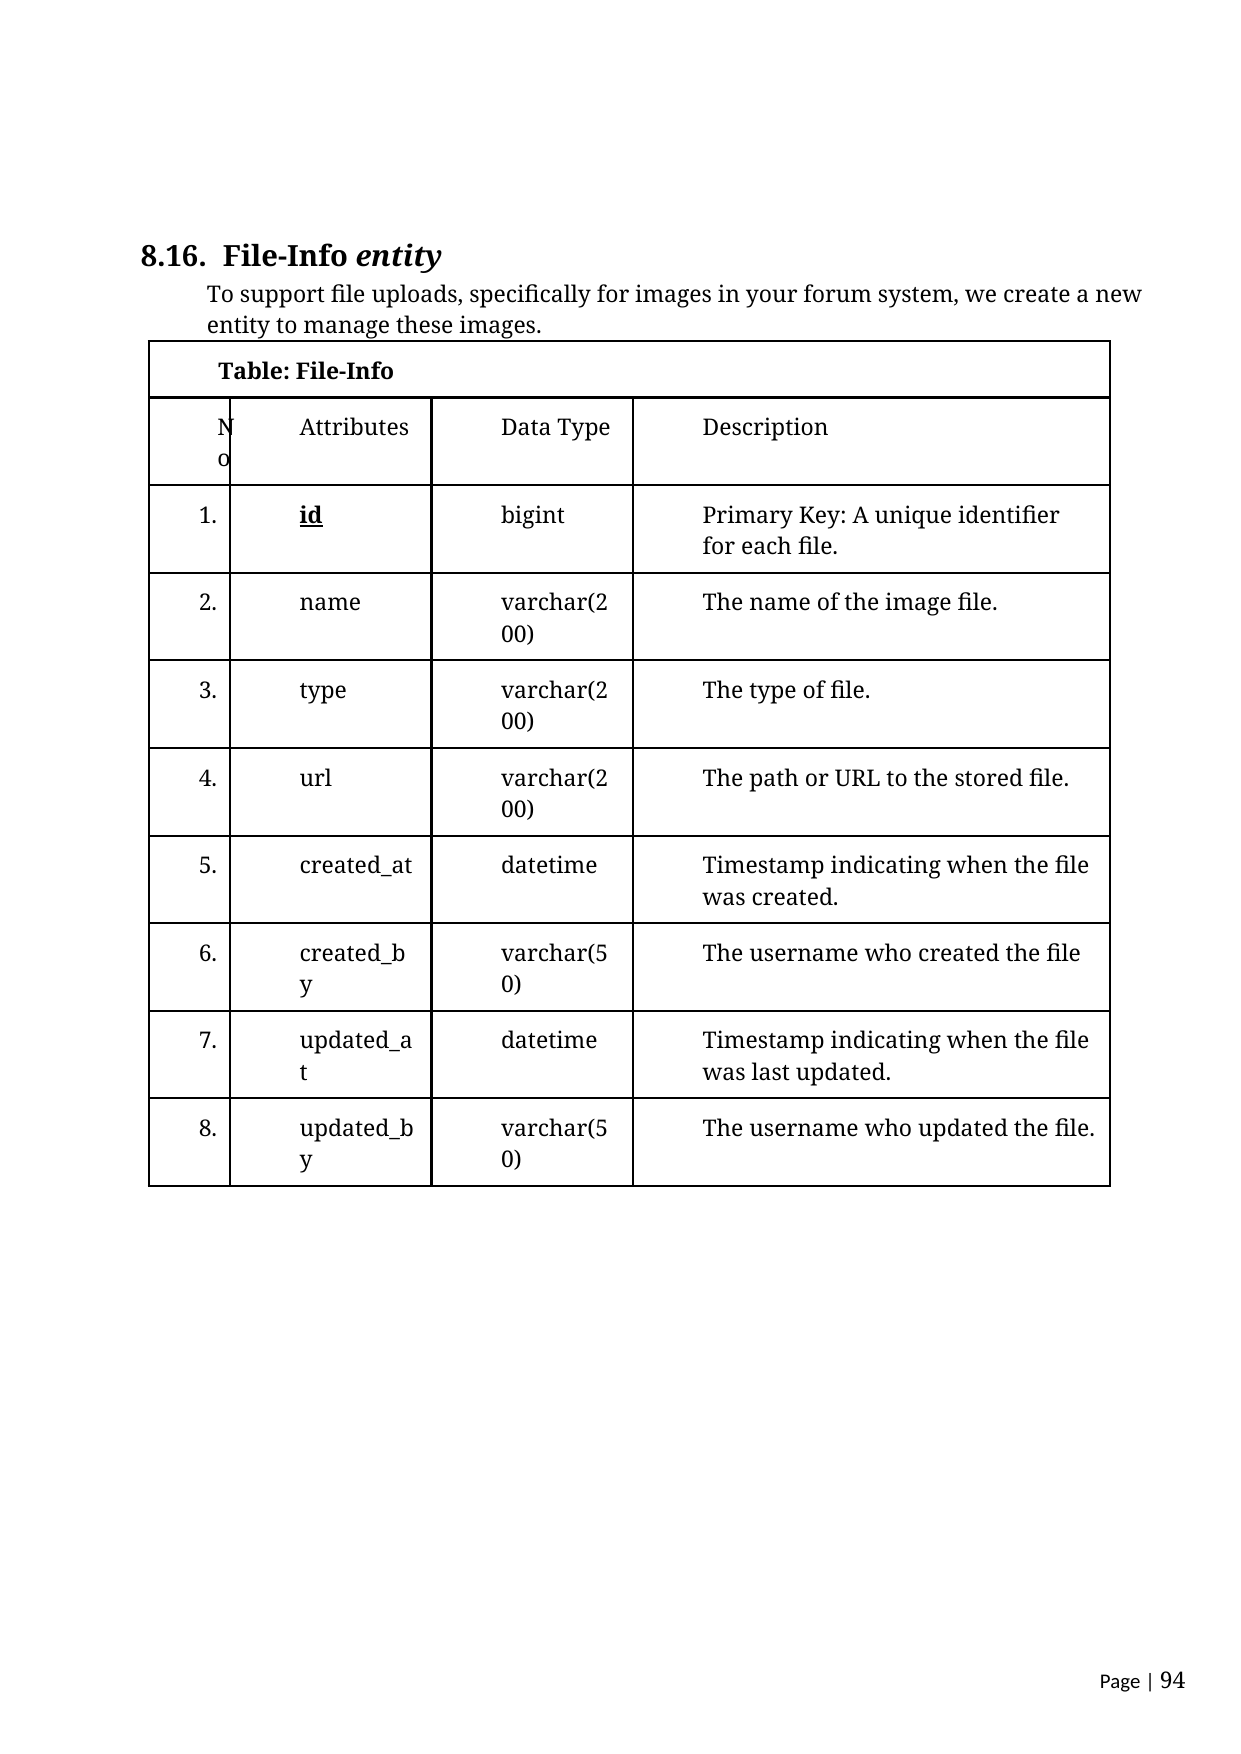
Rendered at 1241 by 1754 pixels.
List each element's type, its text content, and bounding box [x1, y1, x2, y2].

table_cell varchar(200) [433, 574, 632, 659]
table_cell The type of file. [634, 661, 1109, 747]
table_cell url [231, 749, 430, 834]
table_cell Timestamp indicating when the file was created. [634, 837, 1109, 922]
table_cell [150, 486, 229, 572]
table_cell [150, 1012, 229, 1097]
table_cell created_at [231, 837, 430, 922]
table_cell [150, 837, 229, 922]
table_cell [150, 1099, 229, 1185]
table_cell Data Type [433, 399, 632, 484]
table_cell id [231, 486, 430, 572]
table_cell bigint [433, 486, 632, 572]
text To support file uploads, specifically for images in your forum system, we create a new entity to manage these images. [207, 278, 1185, 340]
table_cell updated_at [231, 1012, 430, 1097]
table_cell Description [634, 399, 1109, 484]
table_cell The username who created the file [634, 924, 1109, 1010]
table_cell The username who updated the file. [634, 1099, 1109, 1185]
table_cell Primary Key: A unique identifier for each file. [634, 486, 1109, 572]
table_cell [150, 924, 229, 1010]
table_cell updated_by [231, 1099, 430, 1185]
table_cell varchar(50) [433, 1099, 632, 1185]
table_cell [150, 661, 229, 747]
table_cell [150, 574, 229, 659]
table_cell varchar(200) [433, 749, 632, 834]
table_cell name [231, 574, 430, 659]
table_cell No [150, 399, 229, 484]
table_cell The path or URL to the stored file. [634, 749, 1109, 834]
table_cell [150, 749, 229, 834]
table_cell varchar(200) [433, 661, 632, 747]
subtitle File-Info entity [207, 236, 1185, 275]
table_cell The name of the image file. [634, 574, 1109, 659]
table_cell Attributes [231, 399, 430, 484]
table_cell created_by [231, 924, 430, 1010]
table_cell varchar(50) [433, 924, 632, 1010]
table_cell type [231, 661, 430, 747]
table_cell datetime [433, 1012, 632, 1097]
table_cell Timestamp indicating when the file was last updated. [634, 1012, 1109, 1097]
table_cell datetime [433, 837, 632, 922]
table_header Table: File-Info [150, 342, 1109, 396]
